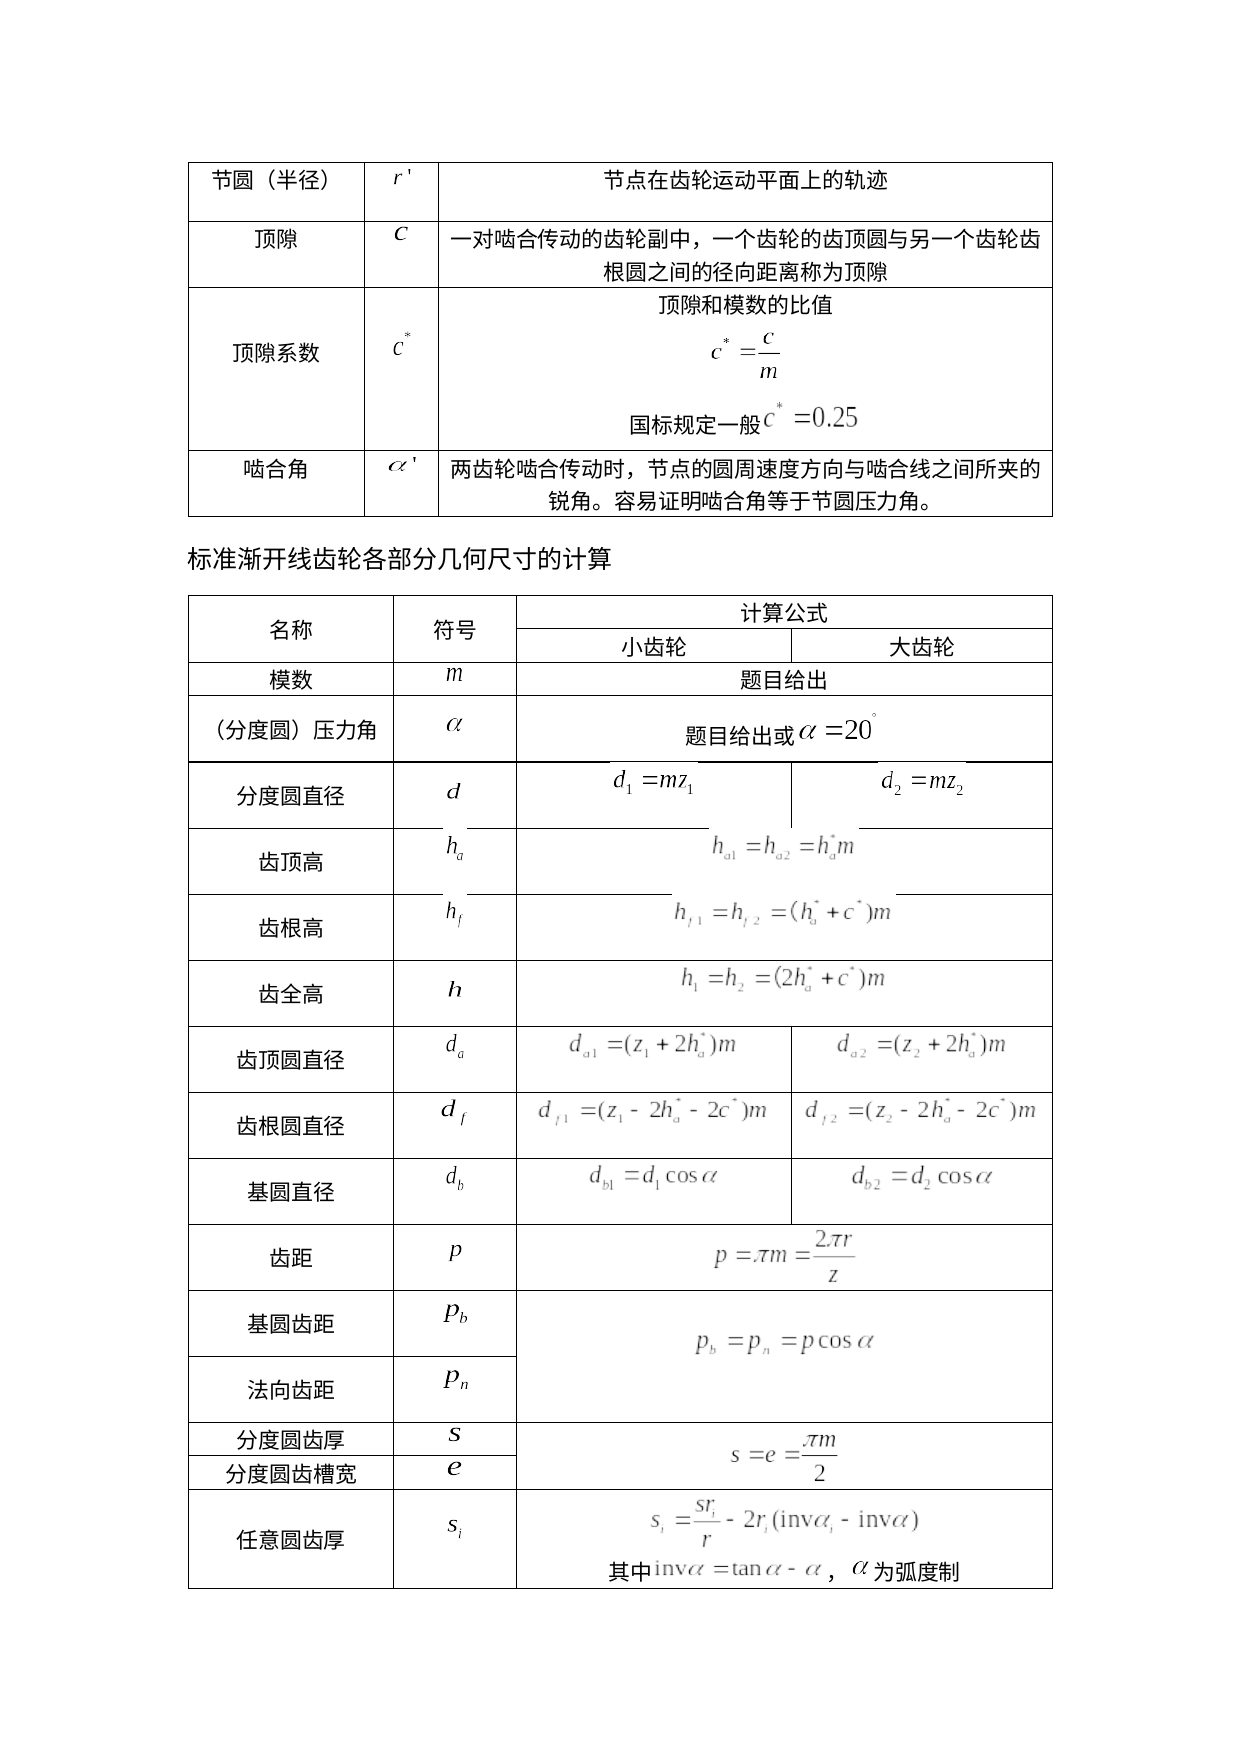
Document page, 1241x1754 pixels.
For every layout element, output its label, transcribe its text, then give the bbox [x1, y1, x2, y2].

table_cell [394, 1225, 516, 1290]
table_cell [365, 222, 438, 287]
table_cell [394, 696, 516, 761]
table_cell [394, 961, 516, 1026]
table_cell [517, 1291, 1052, 1422]
table_cell 小齿轮 [517, 629, 791, 662]
table_cell 顶隙系数 [189, 288, 364, 450]
table_cell 啮合角 [189, 451, 364, 516]
table_cell 题目给出或 [517, 696, 1052, 761]
table_cell 齿全高 [189, 961, 393, 1026]
table_header 计算公式 [517, 596, 1052, 628]
table_cell 法向齿距 [189, 1357, 393, 1422]
table_cell [792, 1093, 1052, 1158]
table_cell [792, 1027, 1052, 1092]
table_cell [394, 1357, 516, 1422]
table_cell 分度圆直径 [189, 763, 393, 827]
table_cell 分度圆齿槽宽 [189, 1456, 393, 1489]
table_header 名称 [189, 596, 393, 662]
table_cell 齿顶圆直径 [189, 1027, 393, 1092]
table_cell 节点在齿轮运动平面上的轨迹 [439, 163, 1052, 221]
table_cell [365, 163, 438, 221]
table_cell [394, 1159, 516, 1224]
table_cell 节圆（半径） [189, 163, 364, 221]
table_cell [517, 1225, 1052, 1290]
table_cell [792, 763, 1052, 827]
table_cell 题目给出 [517, 663, 1052, 695]
table_cell [394, 763, 516, 827]
table_cell [394, 1291, 516, 1356]
table_cell [394, 1423, 516, 1455]
table_cell 顶隙和模数的比值 国标规定一般 [439, 288, 1052, 450]
table_cell [365, 451, 438, 516]
table_cell 两齿轮啮合传动时，节点的圆周速度方向与啮合线之间所夹的锐角。容易证明啮合角等于节圆压力角。 [439, 451, 1052, 516]
table_cell [394, 829, 516, 893]
table_cell [365, 288, 438, 450]
table_cell [517, 829, 1052, 893]
table_cell [517, 1093, 791, 1158]
table_cell [394, 1490, 516, 1587]
table_cell [394, 895, 516, 959]
table_cell 模数 [189, 663, 393, 695]
table_cell [517, 895, 1052, 959]
table_cell [517, 1423, 1052, 1489]
table_cell 其中，为弧度制 [517, 1490, 1052, 1587]
table_cell [517, 1027, 791, 1092]
table_cell 一对啮合传动的齿轮副中，一个齿轮的齿顶圆与另一个齿轮齿根圆之间的径向距离称为顶隙 [439, 222, 1052, 287]
table_cell 顶隙 [189, 222, 364, 287]
table_cell [394, 663, 516, 695]
table_cell 齿根圆直径 [189, 1093, 393, 1158]
table_cell 齿根高 [189, 895, 393, 959]
table_header 符号 [394, 596, 516, 662]
table_cell 分度圆齿厚 [189, 1423, 393, 1455]
table_cell [394, 1027, 516, 1092]
table_cell 大齿轮 [792, 629, 1052, 662]
table_cell [792, 1159, 1052, 1224]
table_cell [394, 1456, 516, 1489]
table_cell 基圆齿距 [189, 1291, 393, 1356]
table_cell （分度圆）压力角 [189, 696, 393, 761]
table_cell [517, 961, 1052, 1026]
table_cell [394, 1093, 516, 1158]
table_cell 任意圆齿厚 [189, 1490, 393, 1587]
subtitle 标准渐开线齿轮各部分几何尺寸的计算 [187, 526, 1053, 591]
table_cell 齿距 [189, 1225, 393, 1290]
table_cell [517, 1159, 791, 1224]
table_cell 齿顶高 [189, 829, 393, 893]
table_cell 基圆直径 [189, 1159, 393, 1224]
table_cell [517, 763, 791, 827]
